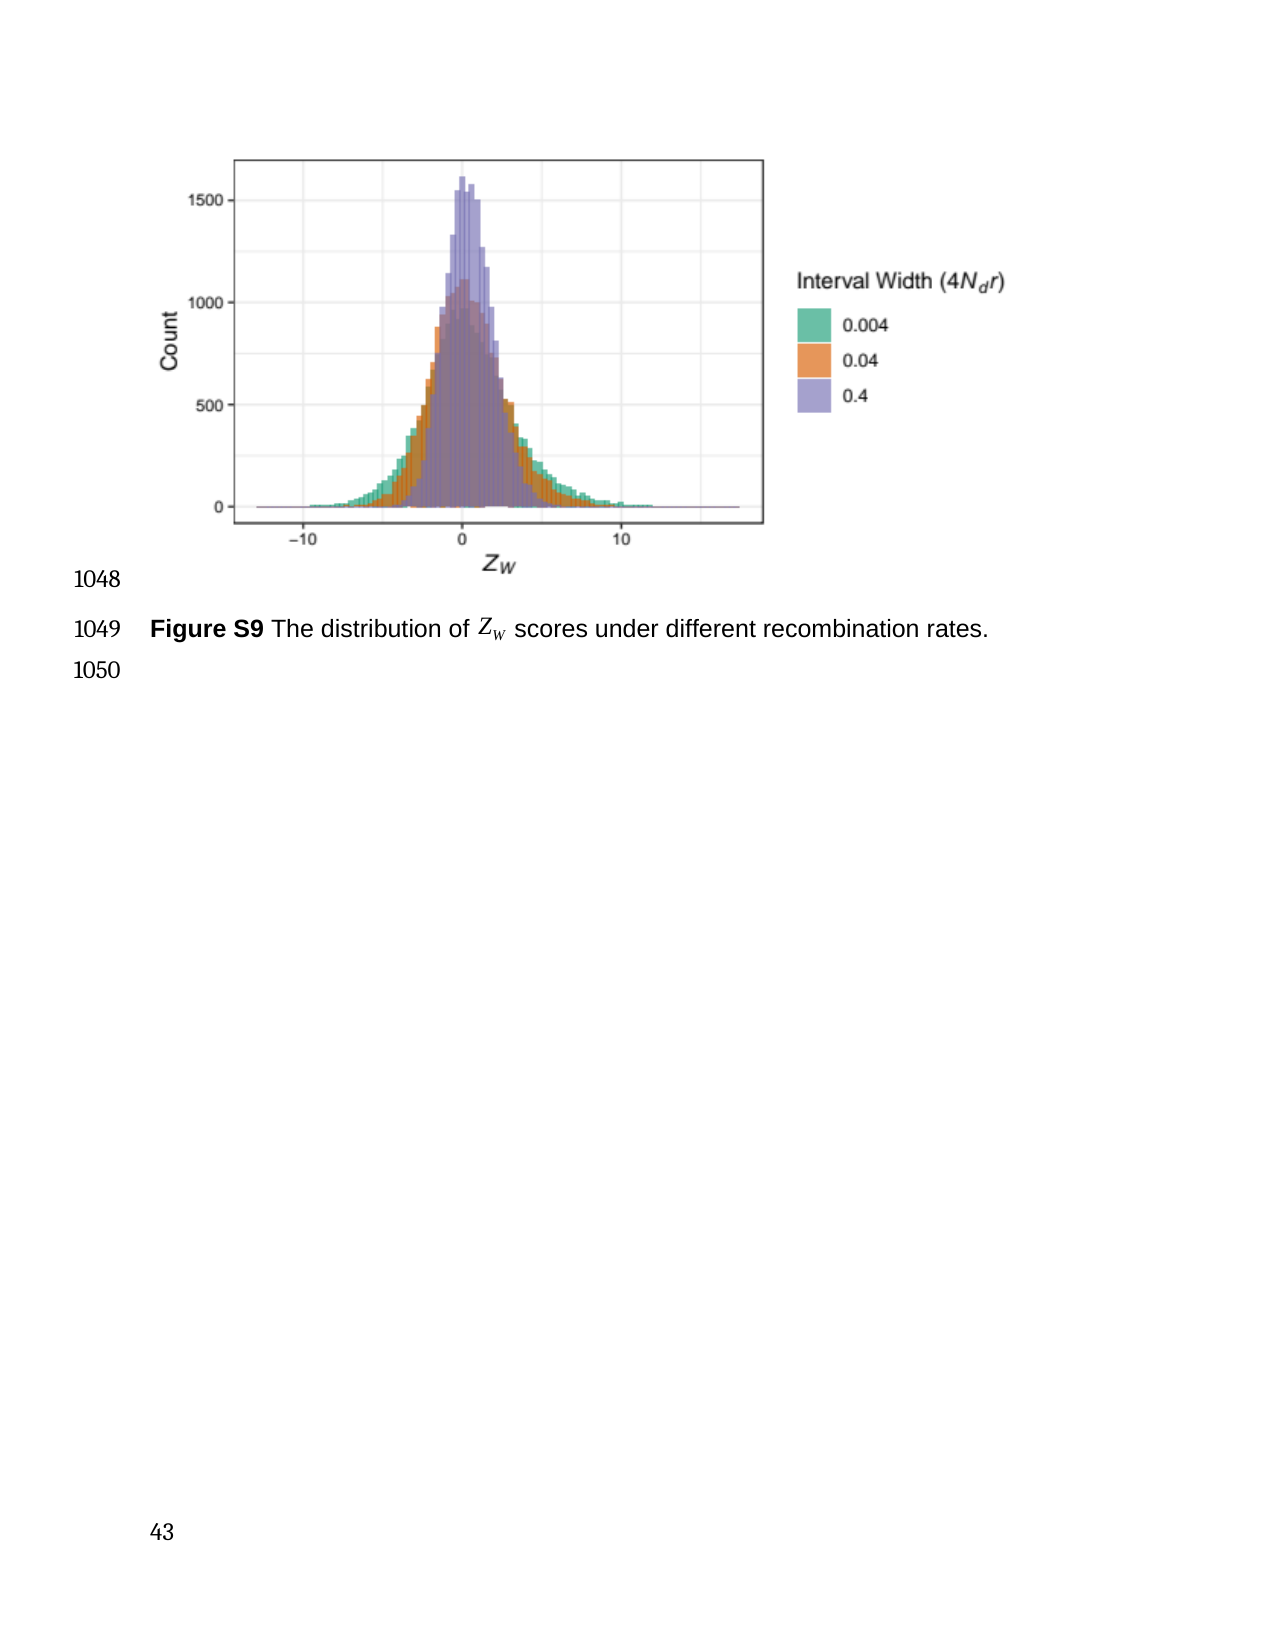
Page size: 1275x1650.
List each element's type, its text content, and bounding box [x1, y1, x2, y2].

text Figure S9 The distribution of scores under different recombination rates. [150, 612, 1125, 644]
